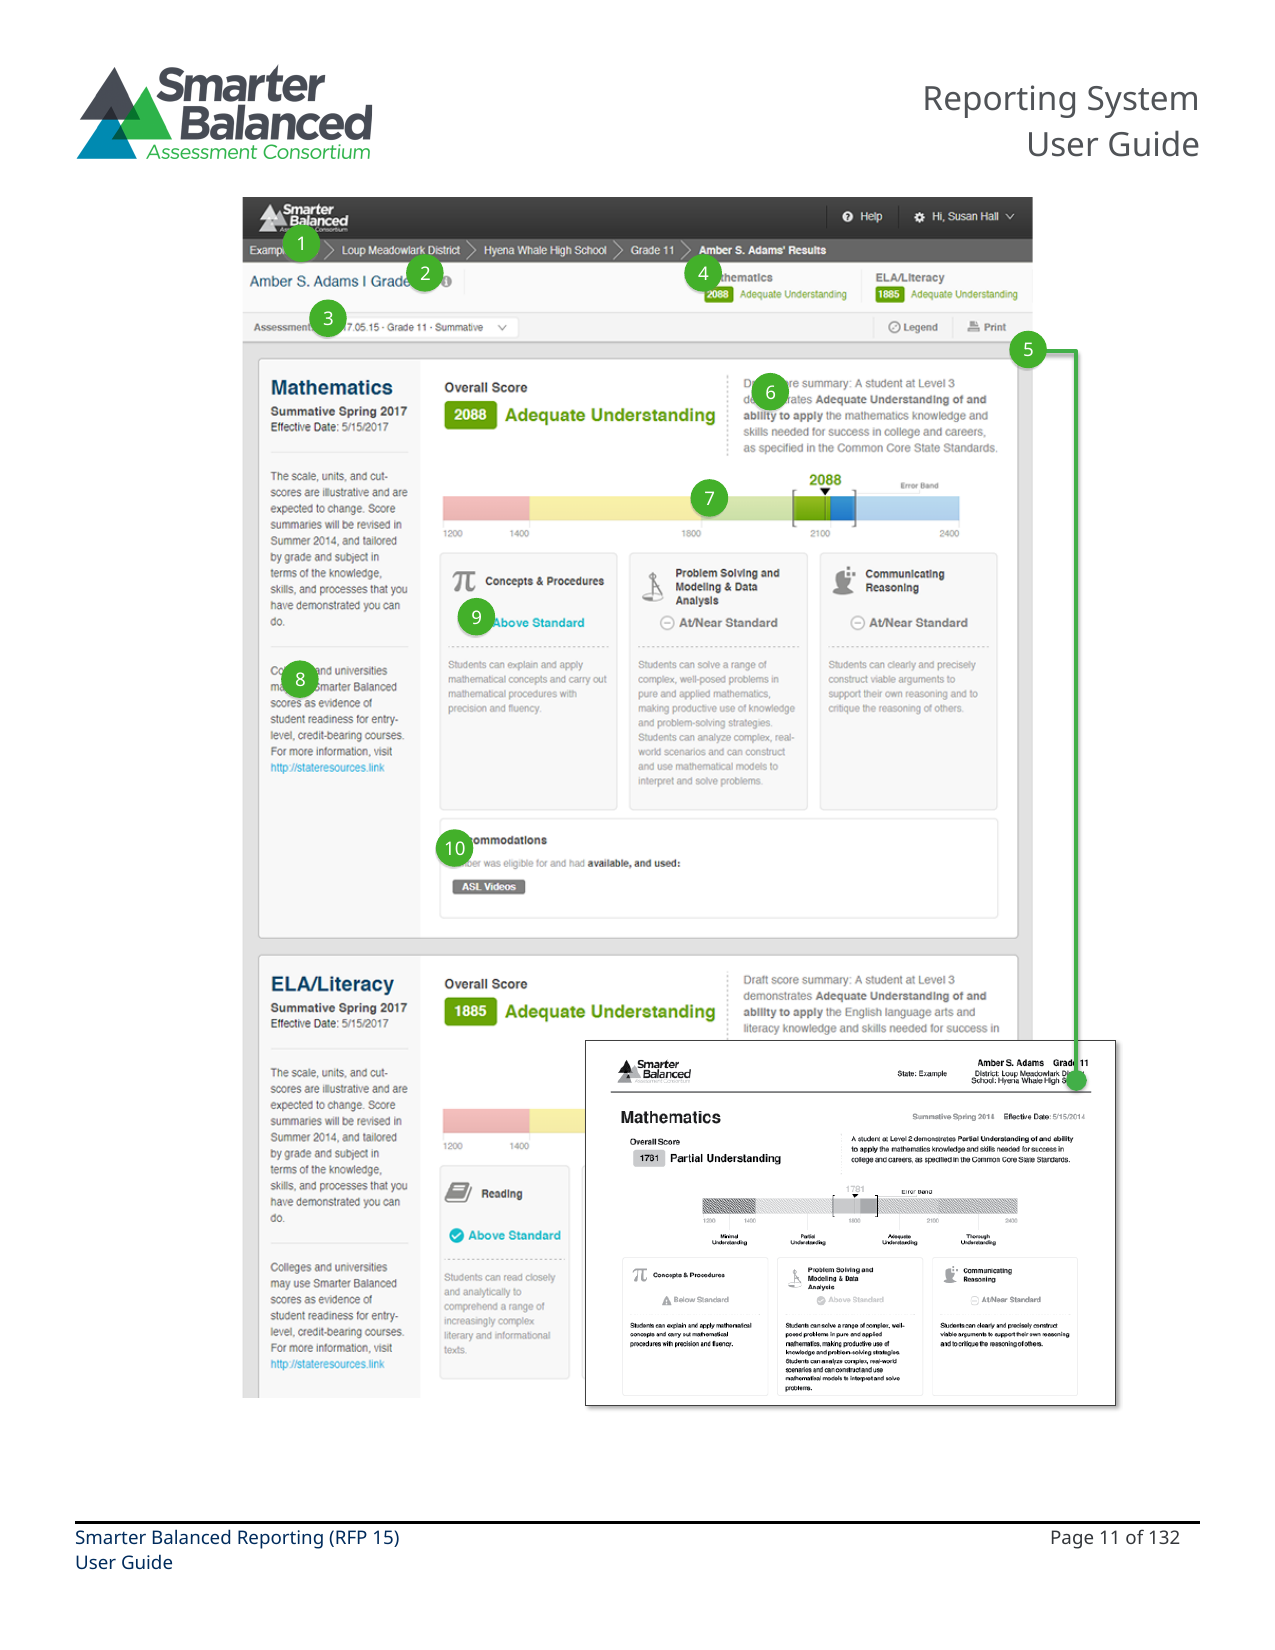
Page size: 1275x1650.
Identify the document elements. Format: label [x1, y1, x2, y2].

picture [242, 197, 1033, 1398]
picture [586, 1041, 1115, 1405]
picture [76, 64, 373, 159]
